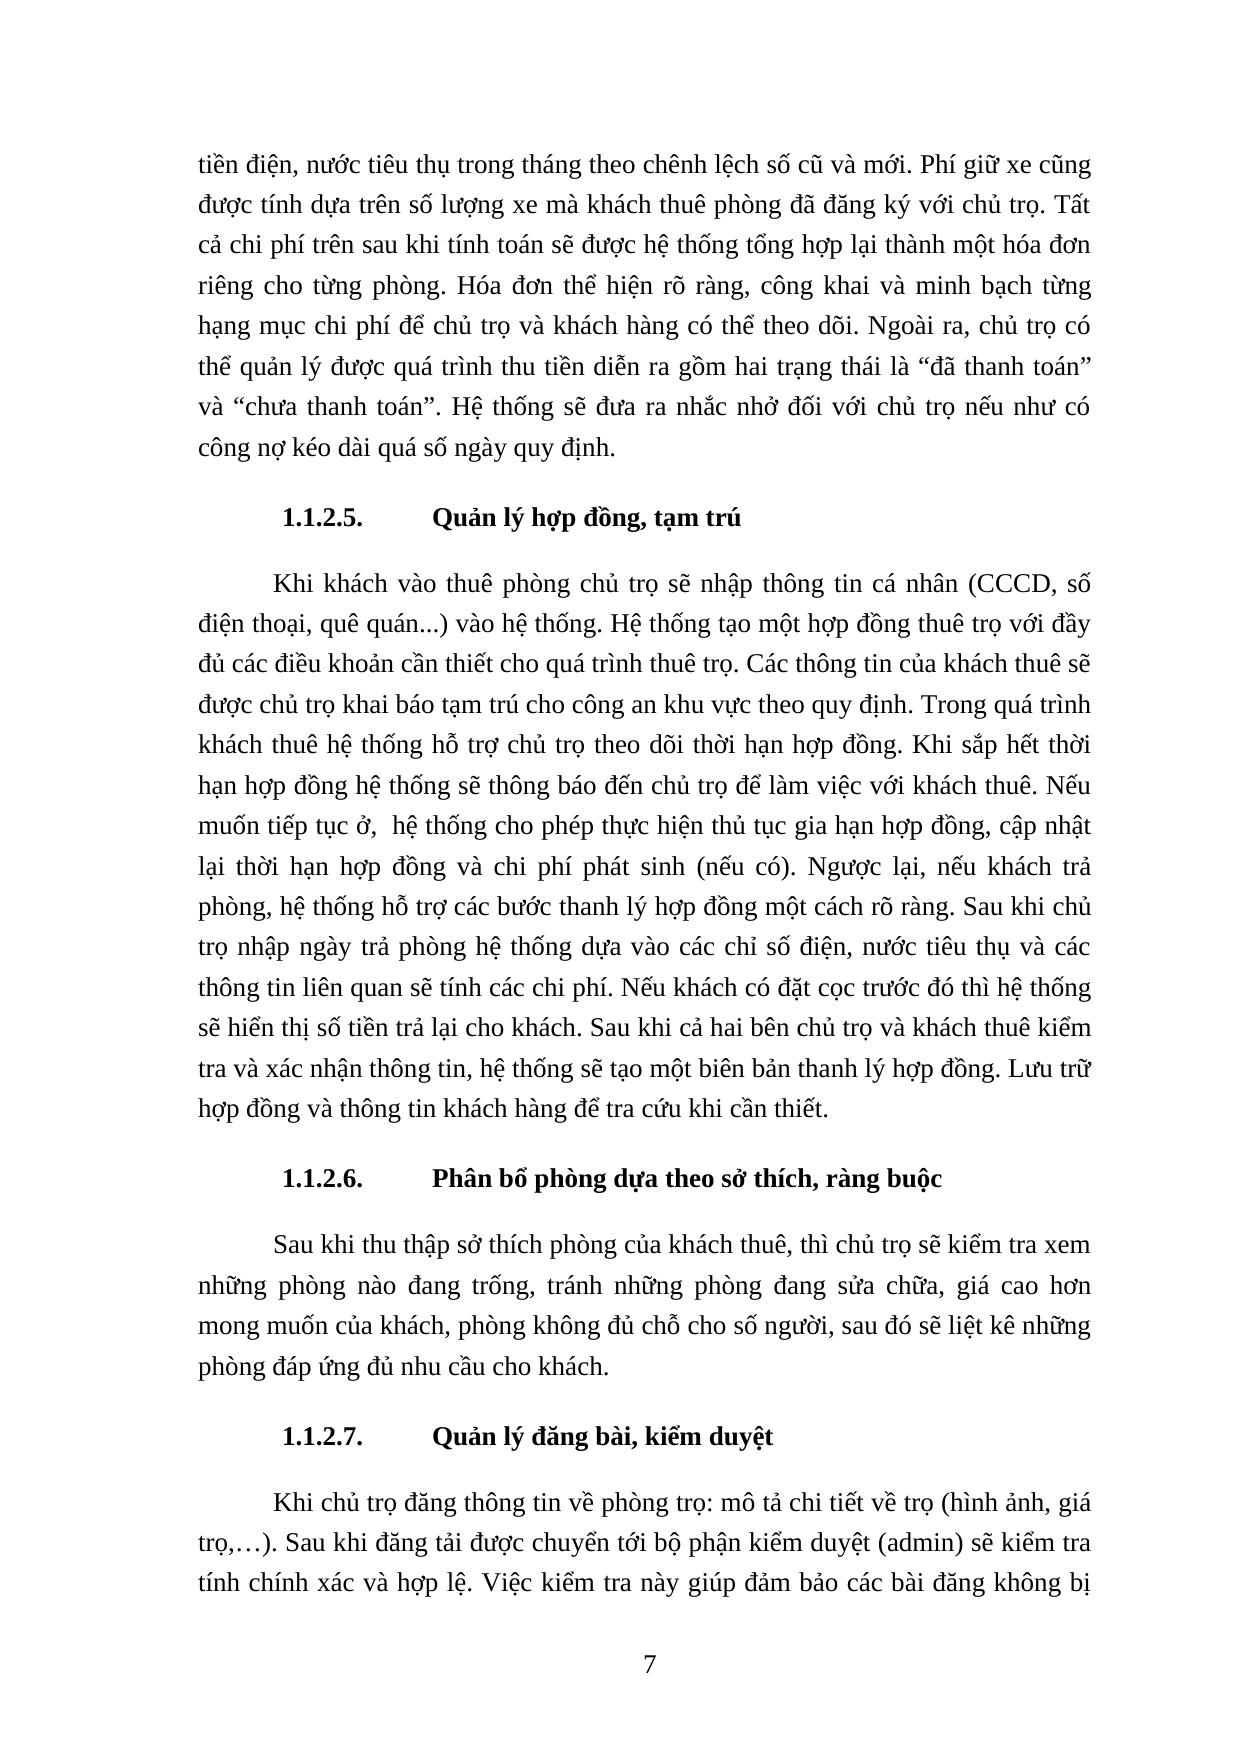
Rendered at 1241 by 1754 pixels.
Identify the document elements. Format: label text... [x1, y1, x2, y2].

subtitle Phân bổ phòng dựa theo sở thích, ràng buộc [197, 1163, 1092, 1194]
text Khi khách vào thuê phòng chủ trọ sẽ nhập thông tin cá nhân (CCCD, số điện thoại, quê quán...) vào hệ thống. Hệ thống tạo một hợp đồng thuê trọ với đầy đủ các điều khoản cần thiết cho quá trình thuê trọ. Các thông tin của khách thuê sẽ được chủ trọ khai báo tạm trú cho công an khu vực theo quy định. Trong quá trình khách thuê hệ thống hỗ trợ chủ trọ theo dõi thời hạn hợp đồng. Khi sắp hết thời hạn hợp đồng hệ thống sẽ thông báo đến chủ trọ để làm việc với khách thuê. Nếu muốn tiếp tục ở, hệ thống cho phép thực hiện thủ tục gia hạn hợp đồng, cập nhật lại thời hạn hợp đồng và chi phí phát sinh (nếu có). Ngược lại, nếu khách trả phòng, hệ thống hỗ trợ các bước thanh lý hợp đồng một cách rõ ràng. Sau khi chủ trọ nhập ngày trả phòng hệ thống dựa vào các chỉ số điện, nước tiêu thụ và các thông tin liên quan sẽ tính các chi phí. Nếu khách có đặt cọc trước đó thì hệ thống sẽ hiển thị số tiền trả lại cho khách. Sau khi cả hai bên chủ trọ và khách thuê kiểm tra và xác nhận thông tin, hệ thống sẽ tạo một biên bản thanh lý hợp đồng. Lưu trữ hợp đồng và thông tin khách hàng để tra cứu khi cần thiết. [198, 567, 1092, 1123]
text Sau khi thu thập sở thích phòng của khách thuê, thì chủ trọ sẽ kiểm tra xem những phòng nào đang trống, tránh những phòng đang sửa chữa, giá cao hơn mong muốn của khách, phòng không đủ chỗ cho số người, sau đó sẽ liệt kê những phòng đáp ứng đủ nhu cầu cho khách. [198, 1228, 1092, 1381]
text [198, 1486, 1092, 1598]
subtitle Quản lý hợp đồng, tạm trú [197, 501, 1092, 532]
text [198, 148, 1092, 462]
subtitle Quản lý đăng bài, kiểm duyệt [197, 1420, 1092, 1451]
